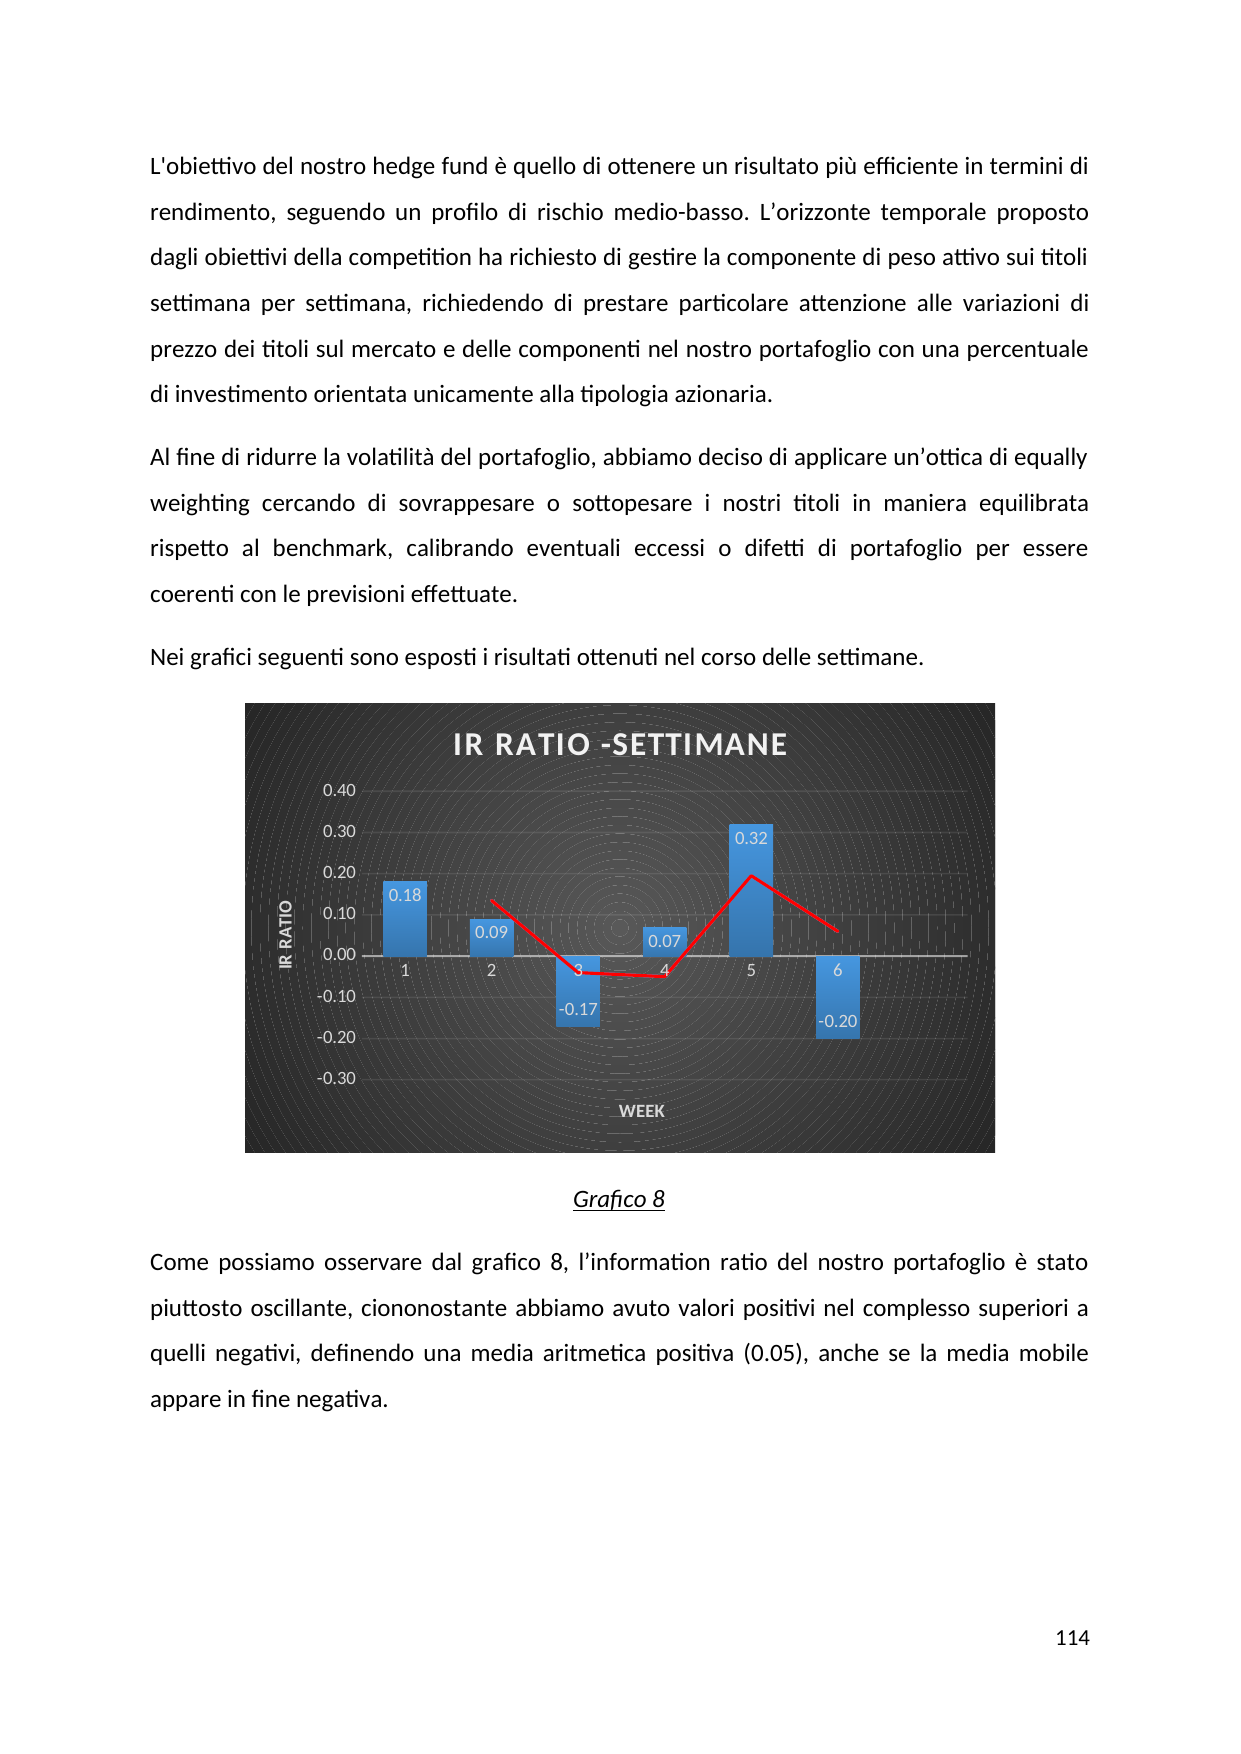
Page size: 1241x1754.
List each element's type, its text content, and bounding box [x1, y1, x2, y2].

text Nei grafici seguenti sono esposti i risultati ottenuti nel corso delle settimane. [150, 641, 1090, 671]
text L'obiettivo del nostro hedge fund è quello di ottenere un risultato più efficiente in termini di rendimento, seguendo un profilo di rischio medio-basso. L’orizzonte temporale proposto dagli obiettivi della competition ha richiesto di gestire la componente di peso attivo sui titoli settimana per settimana, richiedendo di prestare particolare attenzione alle variazioni di prezzo dei titoli sul mercato e delle componenti nel nostro portafoglio con una percentuale di investimento orientata unicamente alla tipologia azionaria. [150, 150, 1090, 409]
text Grafico 8 [150, 1184, 1090, 1214]
text Al fine di ridurre la volatilità del portafoglio, abbiamo deciso di applicare un’ottica di equally weighting cercando di sovrappesare o sottopesare i nostri titoli in maniera equilibrata rispetto al benchmark, calibrando eventuali eccessi o difetti di portafoglio per essere coerenti con le previsioni effettuate. [150, 441, 1090, 609]
text Come possiamo osservare dal grafico 8, l’information ratio del nostro portafoglio è stato piuttosto oscillante, ciononostante abbiamo avuto valori positivi nel complesso superiori a quelli negativi, definendo una media aritmetica positiva (0.05), anche se la media mobile appare in fine negativa. [150, 1246, 1090, 1414]
